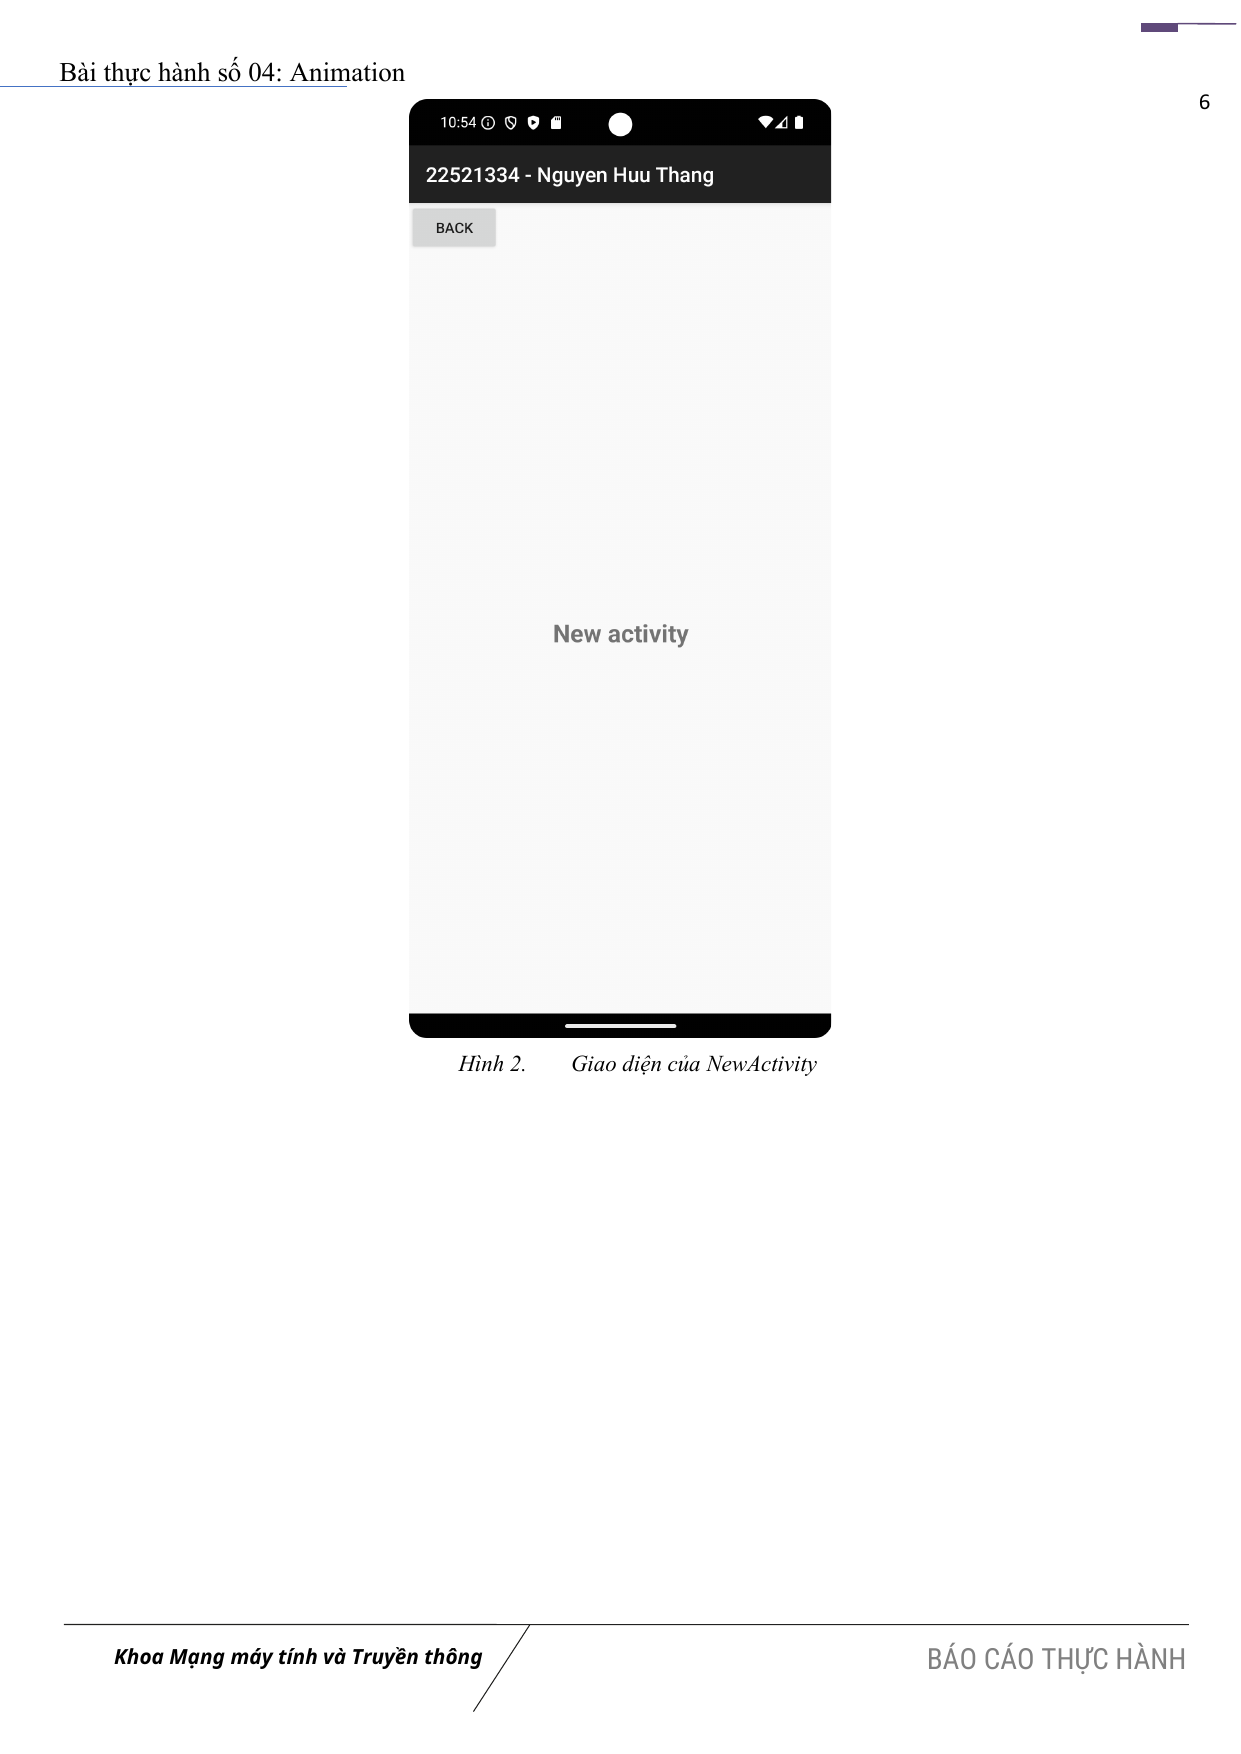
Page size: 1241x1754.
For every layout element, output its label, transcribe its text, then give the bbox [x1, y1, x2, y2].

picture [409, 99, 832, 1038]
text Giao diện của NewActivity [156, 1050, 1122, 1076]
